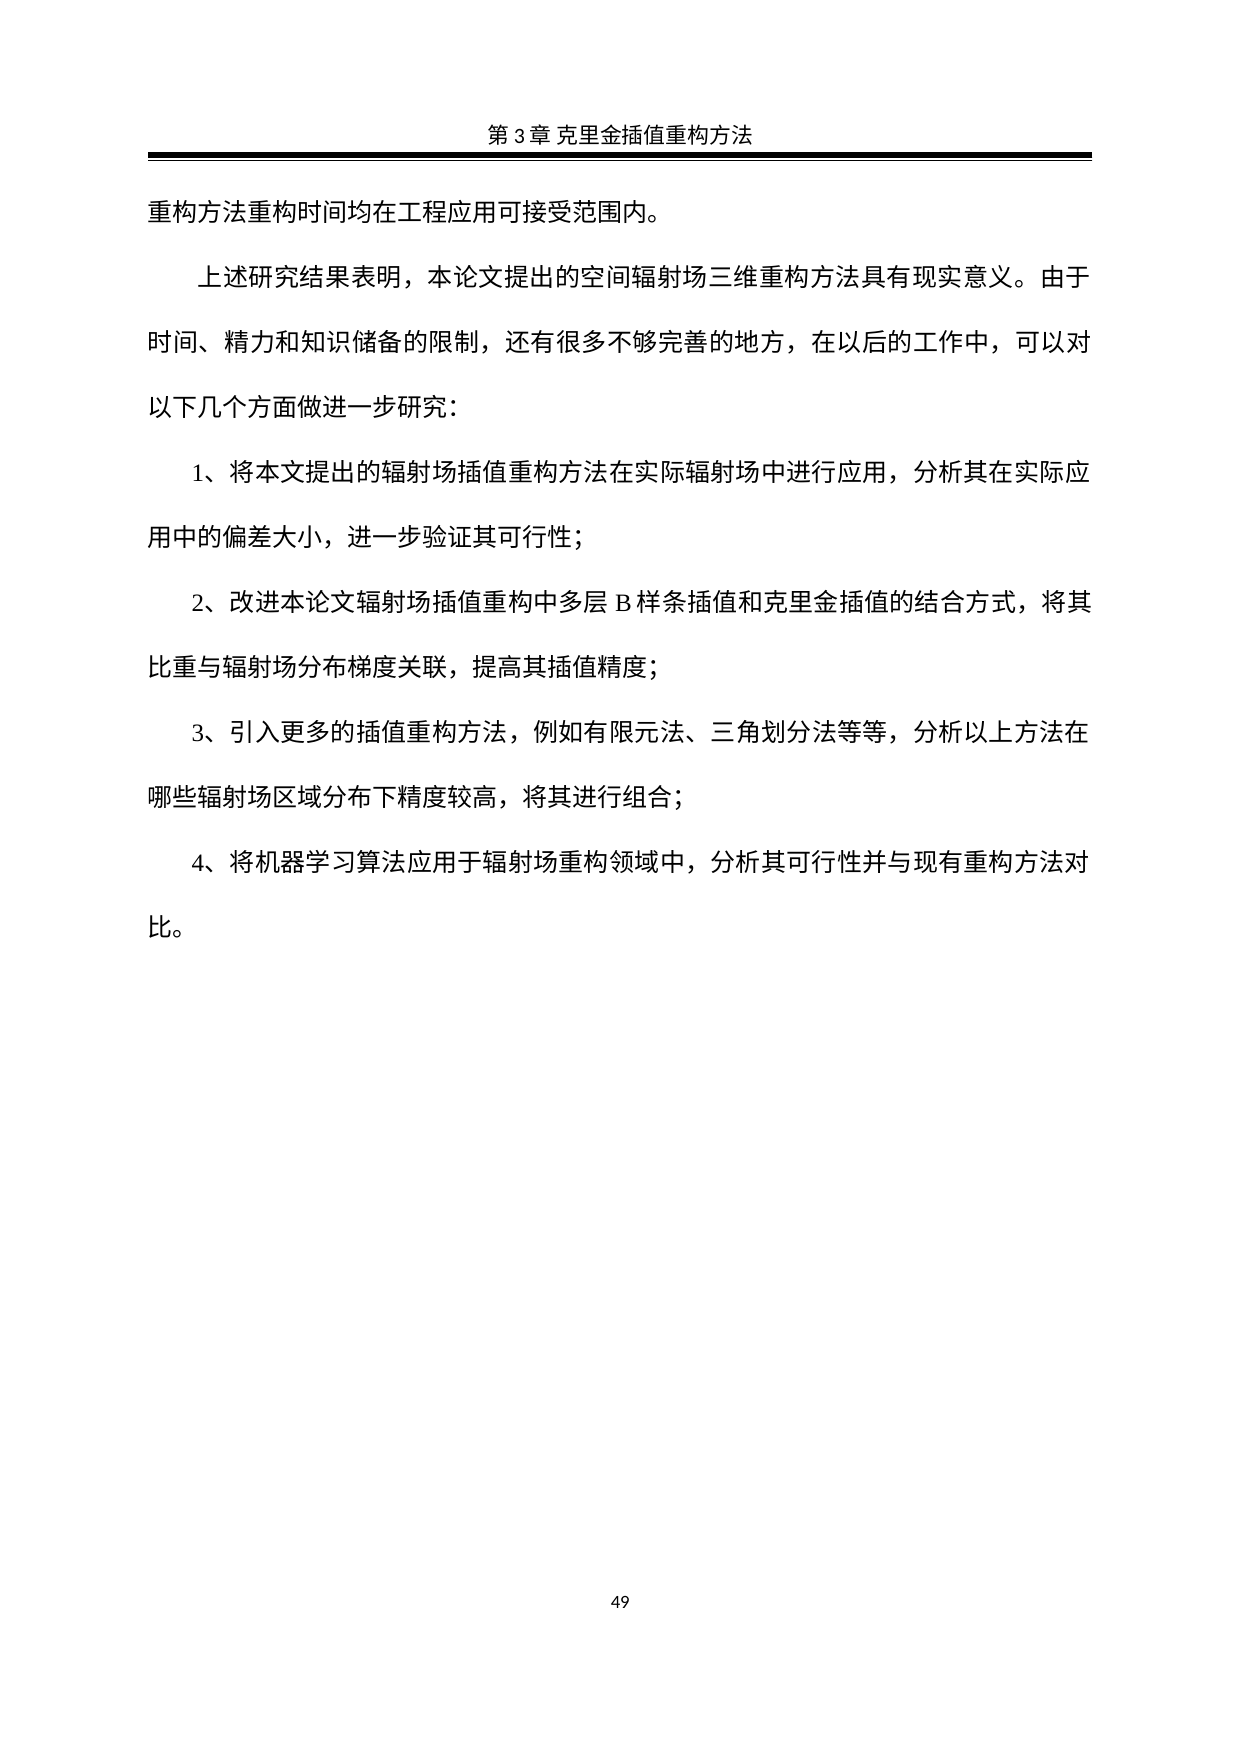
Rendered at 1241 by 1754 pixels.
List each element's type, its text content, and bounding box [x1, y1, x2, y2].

text 上述研究结果表明，本论文提出的空间辐射场三维重构方法具有现实意义。由于时间、精力和知识储备的限制，还有很多不够完善的地方，在以后的工作中，可以对以下几个方面做进一步研究： [148, 243, 1092, 438]
text 4、将机器学习算法应用于辐射场重构领域中，分析其可行性并与现有重构方法对比。 [148, 828, 1092, 958]
text 3、引入更多的插值重构方法，例如有限元法、三角划分法等等，分析以上方法在哪些辐射场区域分布下精度较高，将其进行组合； [148, 698, 1092, 828]
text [148, 178, 1092, 243]
text 2、改进本论文辐射场插值重构中多层B样条插值和克里金插值的结合方式，将其比重与辐射场分布梯度关联，提高其插值精度； [148, 568, 1092, 698]
text 1、将本文提出的辐射场插值重构方法在实际辐射场中进行应用，分析其在实际应用中的偏差大小，进一步验证其可行性； [148, 438, 1092, 568]
